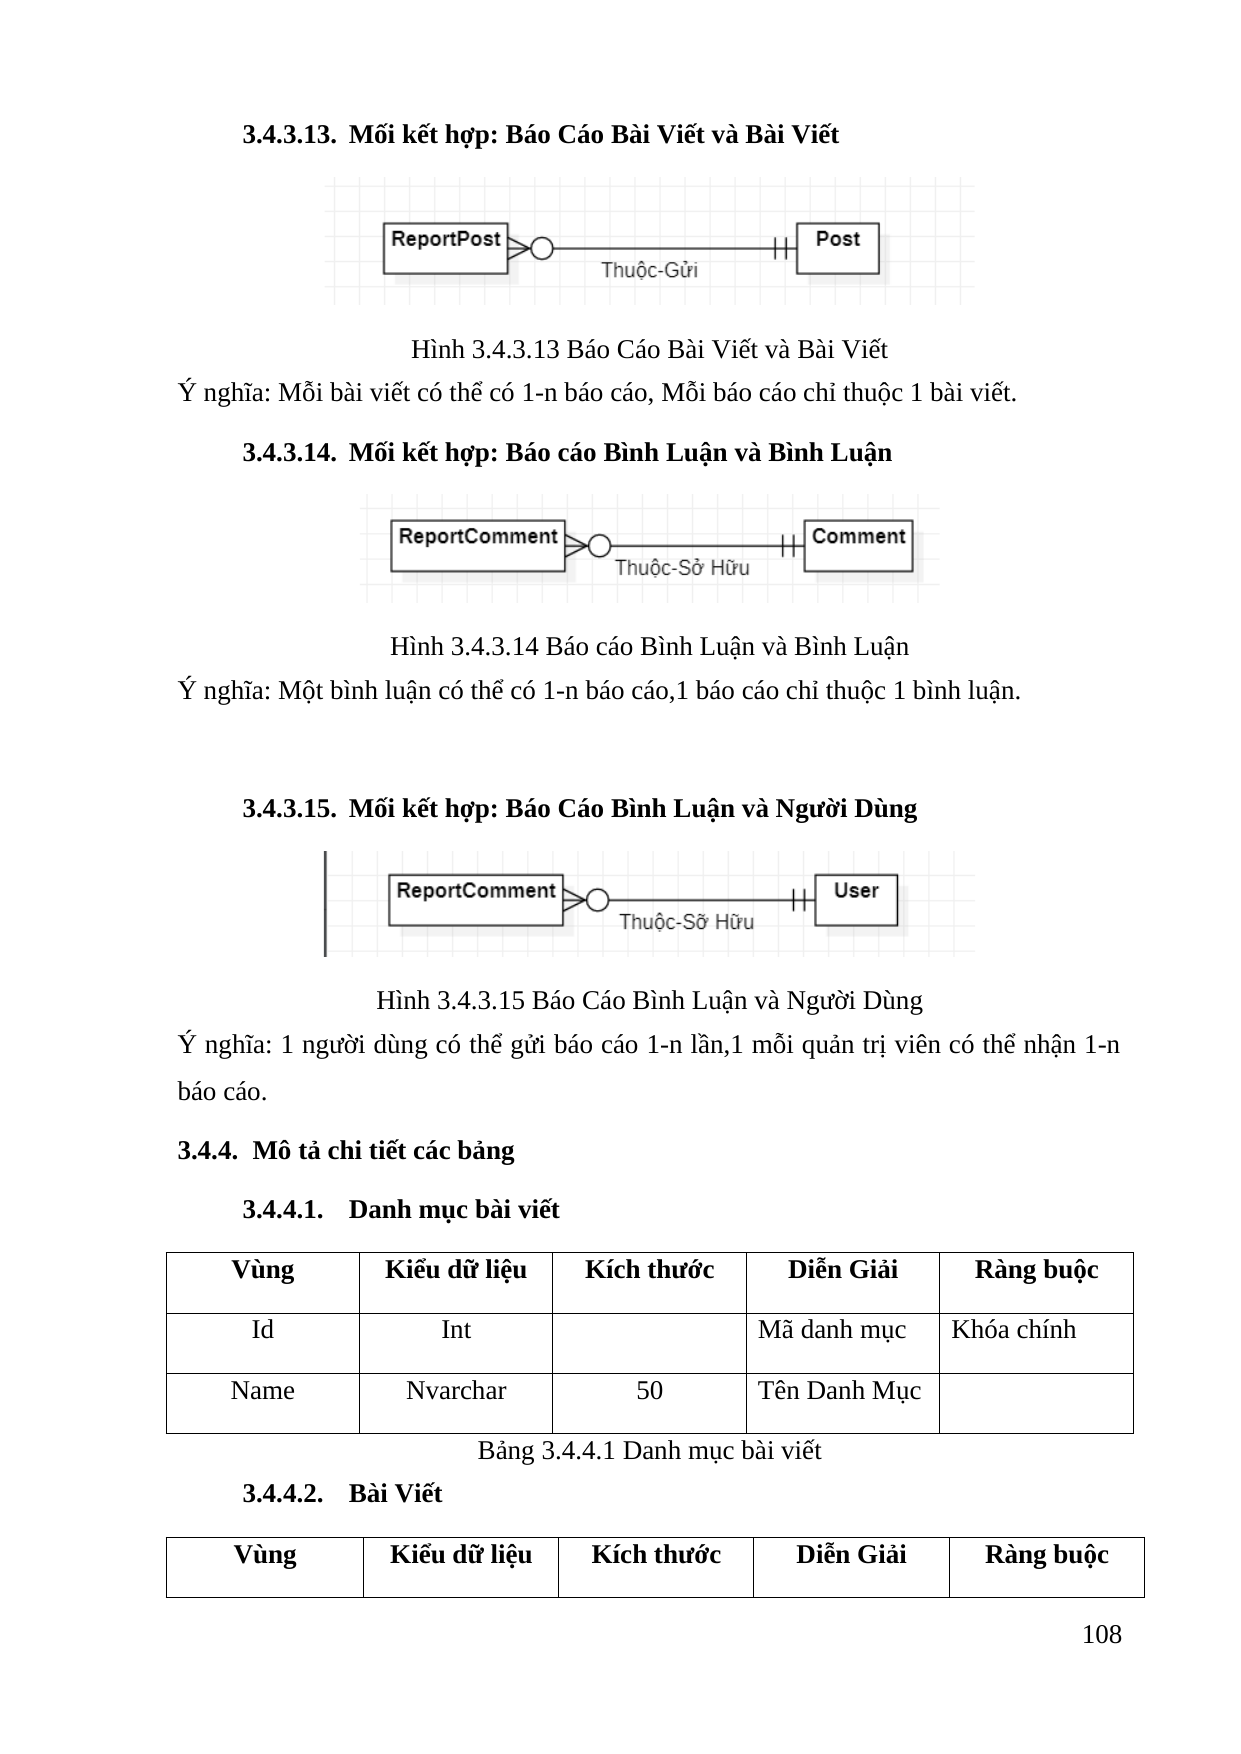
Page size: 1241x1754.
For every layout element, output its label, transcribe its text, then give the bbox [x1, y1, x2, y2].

table_header Ràng buộc [940, 1253, 1133, 1312]
table_cell 50 [553, 1374, 746, 1433]
subtitle Bài Viết [242, 1478, 1122, 1509]
picture [324, 177, 975, 305]
text Ý nghĩa: 1 người dùng có thể gửi báo cáo 1-n lần,1 mỗi quản trị viên có thể nhận 1-n báo cáo. [177, 1028, 1122, 1106]
table_cell Khóa chính [940, 1314, 1133, 1373]
picture [359, 494, 940, 603]
table_header Vùng [167, 1538, 363, 1597]
table_cell [940, 1374, 1133, 1433]
table_header Kiểu dữ liệu [364, 1538, 558, 1597]
table_header Kiểu dữ liệu [360, 1253, 552, 1312]
text Hình 3.4.3.15 Báo Cáo Bình Luận và Người Dùng [177, 984, 1122, 1016]
table_header Ràng buộc [950, 1538, 1144, 1597]
table_cell Id [167, 1314, 359, 1373]
text Hình 3.4.3.13 Báo Cáo Bài Viết và Bài Viết [177, 333, 1122, 364]
table_header Kích thước [559, 1538, 753, 1597]
table_cell Int [360, 1314, 552, 1373]
table_header Vùng [167, 1253, 359, 1312]
text Ý nghĩa: Mỗi bài viết có thể có 1-n báo cáo, Mỗi báo cáo chỉ thuộc 1 bài viết. [177, 376, 1122, 408]
subtitle Mô tả chi tiết các bảng [177, 1134, 1122, 1165]
table_cell Name [167, 1374, 359, 1433]
table_header Diễn Giải [747, 1253, 939, 1312]
table_cell Mã danh mục [747, 1314, 939, 1373]
picture [323, 851, 976, 957]
subtitle Mối kết hợp: Báo cáo Bình Luận và Bình Luận [242, 436, 1122, 467]
text Hình 3.4.3.14 Báo cáo Bình Luận và Bình Luận [177, 630, 1122, 661]
table_header Diễn Giải [754, 1538, 949, 1597]
subtitle Danh mục bài viết [242, 1193, 1122, 1224]
text Ý nghĩa: Một bình luận có thể có 1-n báo cáo,1 báo cáo chỉ thuộc 1 bình luận. [177, 674, 1122, 705]
subtitle Mối kết hợp: Báo Cáo Bài Viết và Bài Viết [242, 118, 1122, 149]
text Bảng 3.4.4.1 Danh mục bài viết [177, 1434, 1122, 1465]
table_header Kích thước [553, 1253, 746, 1312]
table_cell [553, 1314, 746, 1373]
table_cell Nvarchar [360, 1374, 552, 1433]
subtitle Mối kết hợp: Báo Cáo Bình Luận và Người Dùng [242, 792, 1122, 823]
table_cell Tên Danh Mục [747, 1374, 939, 1433]
